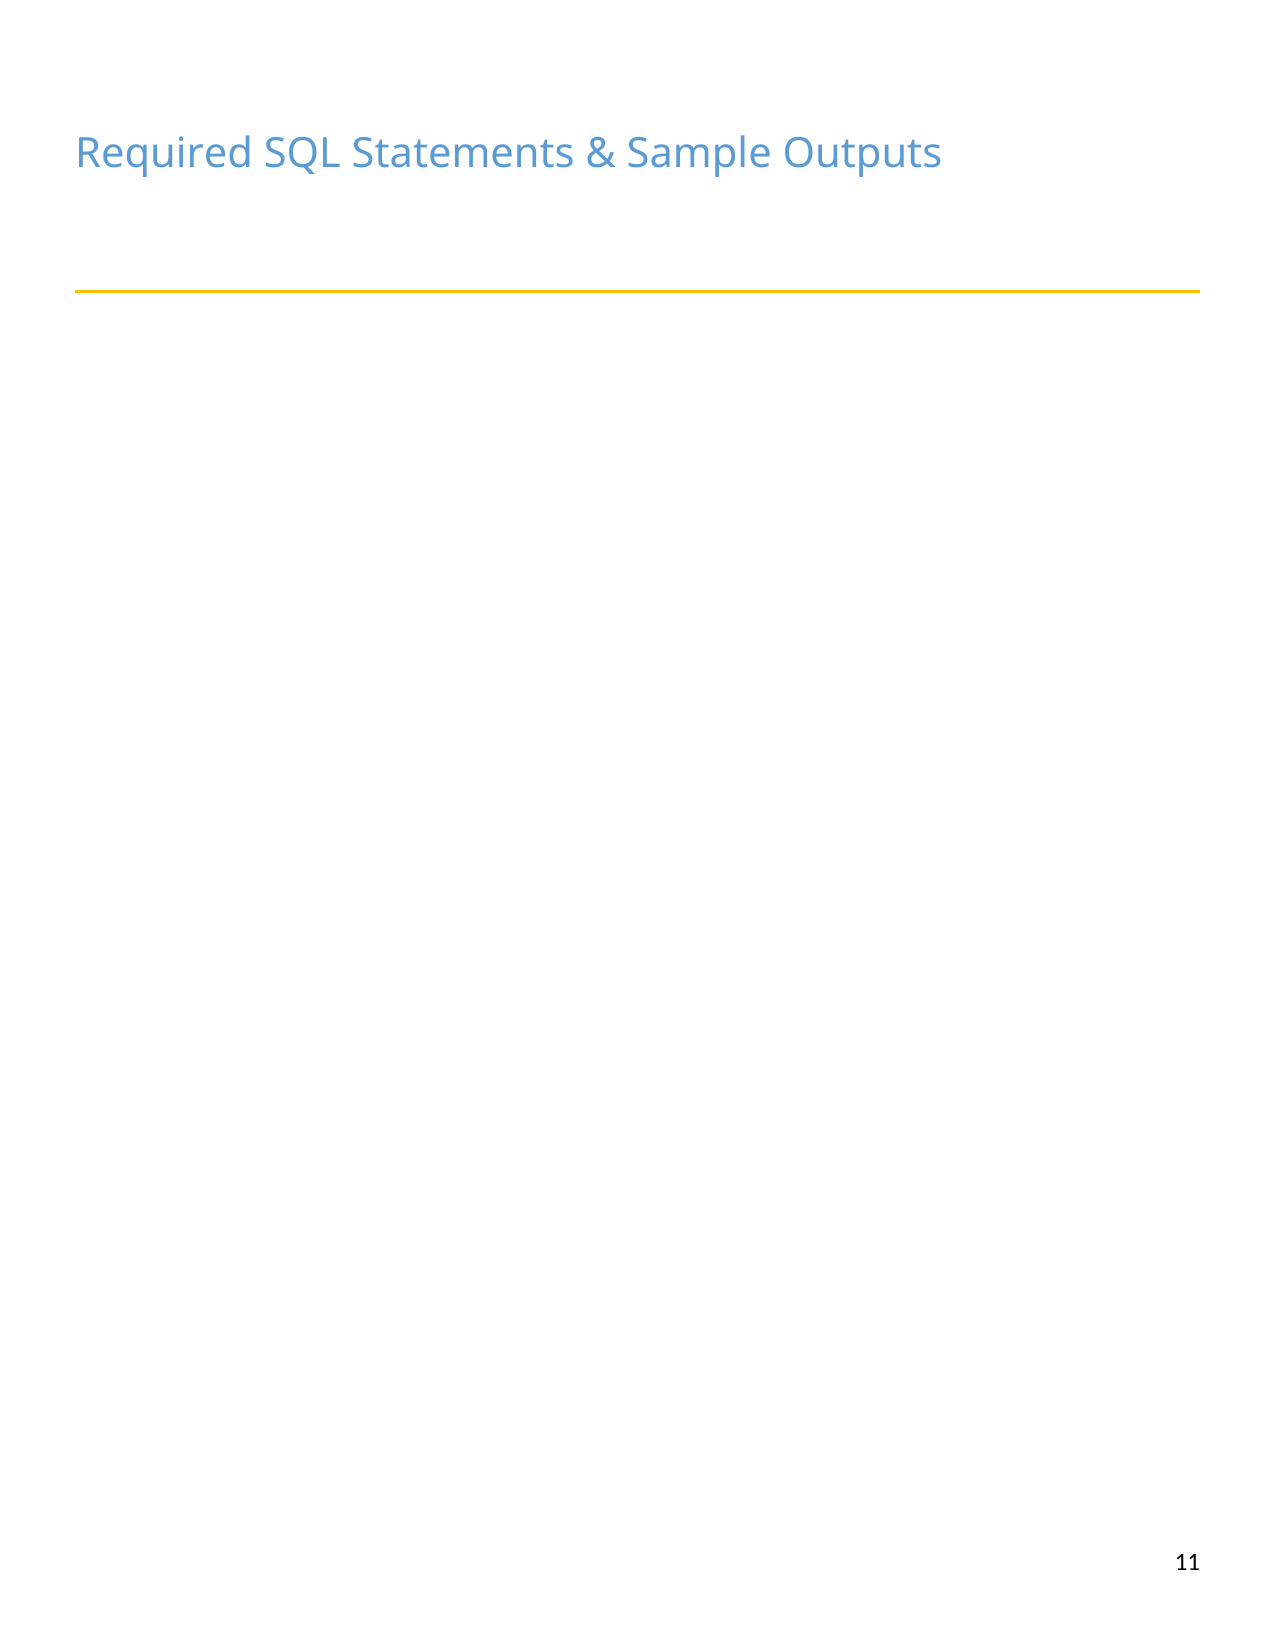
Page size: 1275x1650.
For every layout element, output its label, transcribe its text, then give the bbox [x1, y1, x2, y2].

subtitle Required SQL Statements & Sample Outputs [75, 123, 1200, 180]
